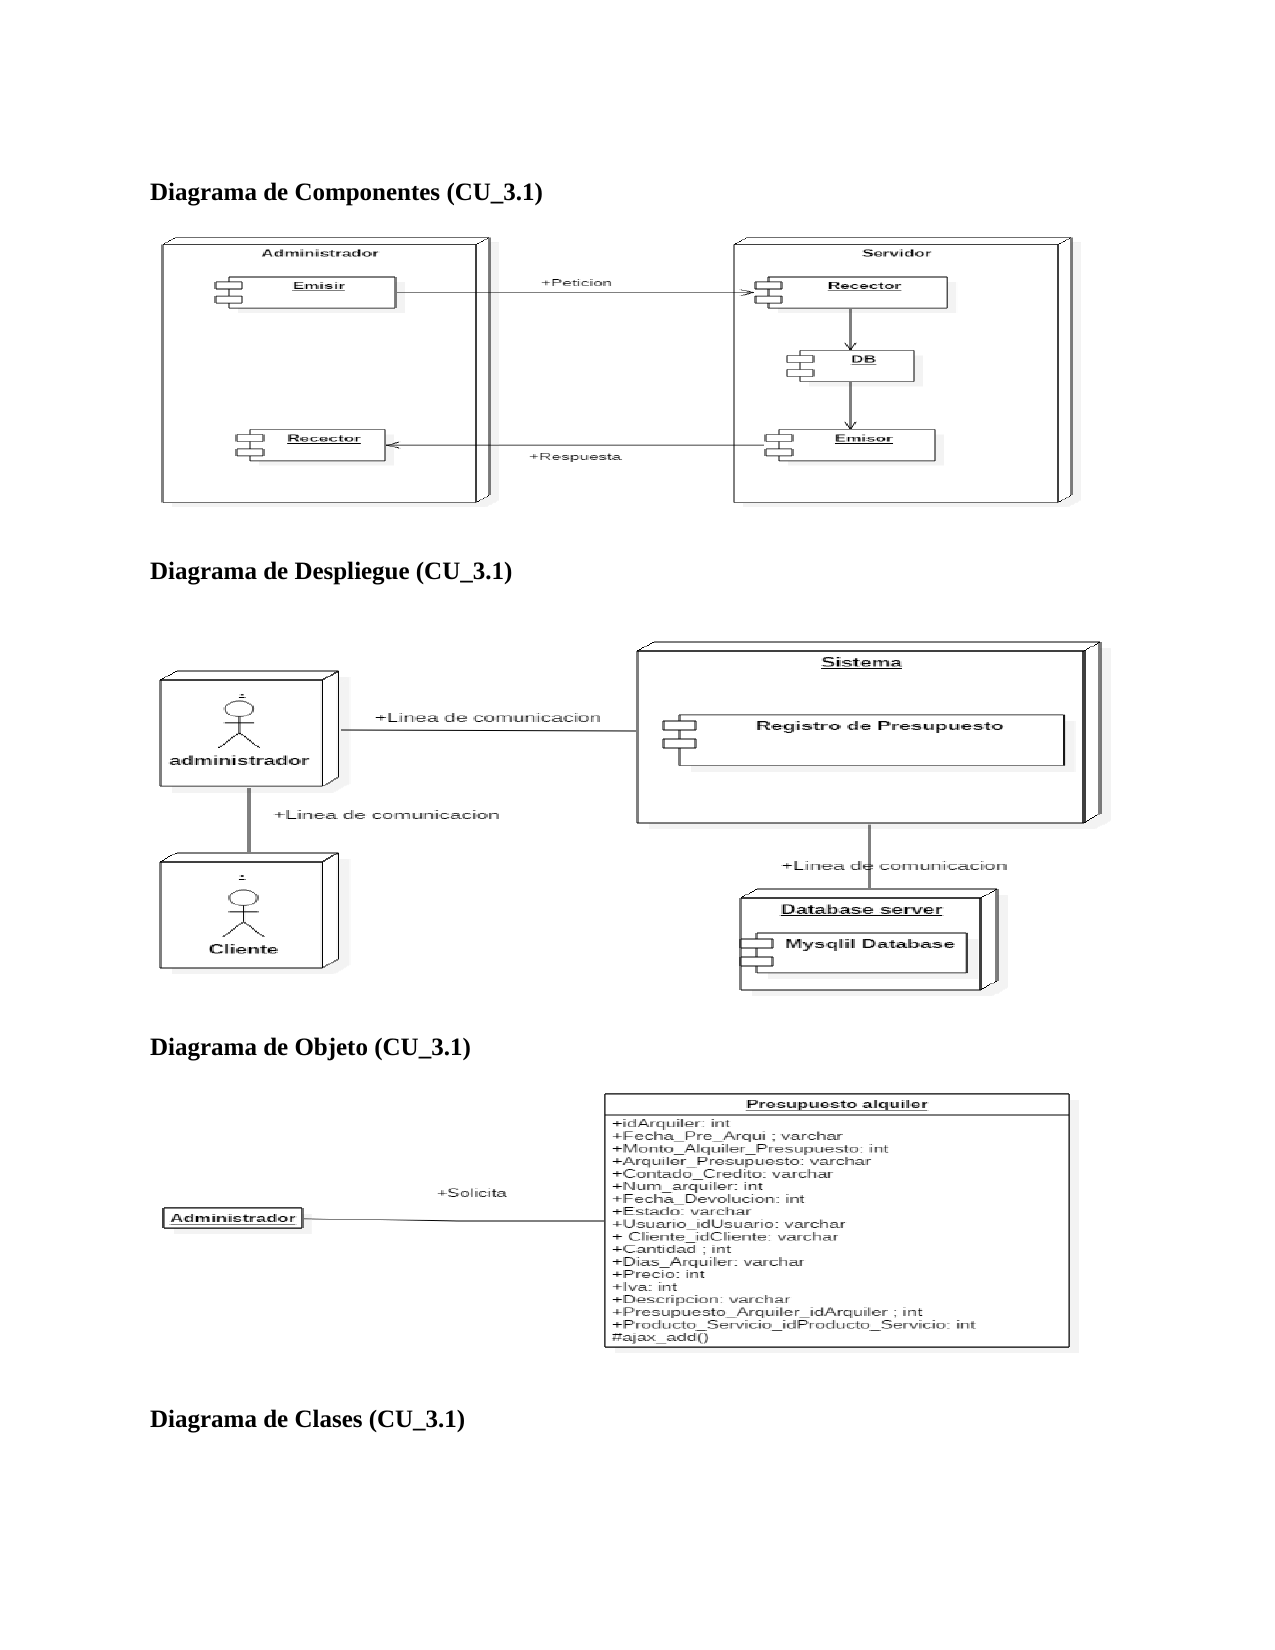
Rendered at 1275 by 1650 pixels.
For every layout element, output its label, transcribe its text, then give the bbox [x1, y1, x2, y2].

text Diagrama de Clases (CU_3.1) [150, 1404, 1125, 1433]
text Diagrama de Objeto (CU_3.1) [150, 1032, 1125, 1060]
picture [150, 231, 1126, 531]
picture [150, 1085, 1126, 1380]
text Diagrama de Despliegue (CU_3.1) [150, 556, 1125, 585]
picture [150, 609, 1141, 1007]
text Diagrama de Componentes (CU_3.1) [150, 177, 1125, 206]
